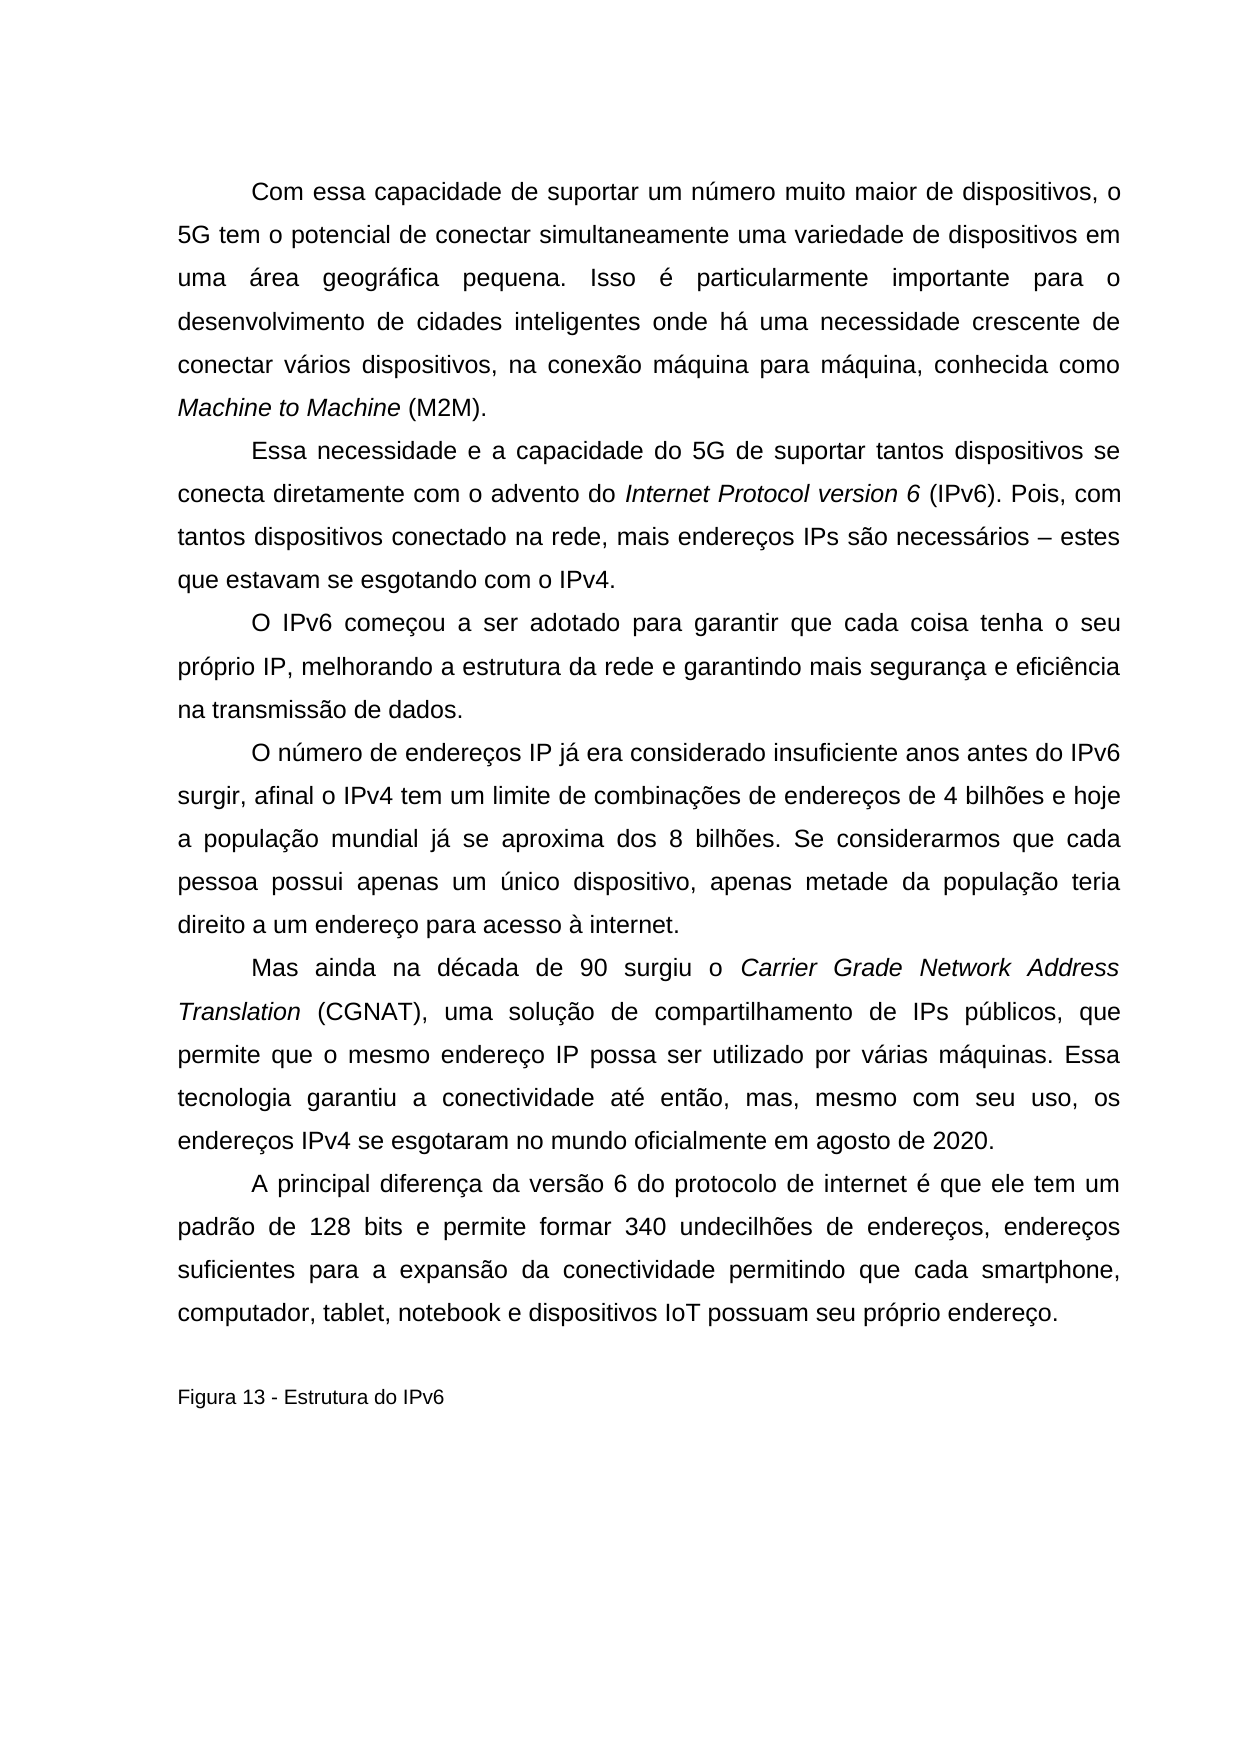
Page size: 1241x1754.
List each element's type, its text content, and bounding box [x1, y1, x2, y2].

text A principal diferença da versão 6 do protocolo de internet é que ele tem um padrão de 128 bits e permite formar 340 undecilhões de endereços, endereços suficientes para a expansão da conectividade permitindo que cada smartphone, computador, tablet, notebook e dispositivos IoT possuam seu próprio endereço. [177, 1169, 1122, 1327]
text Com essa capacidade de suportar um número muito maior de dispositivos, o 5G tem o potencial de conectar simultaneamente uma variedade de dispositivos em uma área geográfica pequena. Isso é particularmente importante para o desenvolvimento de cidades inteligentes onde há uma necessidade crescente de conectar vários dispositivos, na conexão máquina para máquina, conhecida como Machine to Machine (M2M). [177, 177, 1122, 422]
text Mas ainda na década de 90 surgiu o Carrier Grade Network Address Translation (CGNAT), uma solução de compartilhamento de IPs públicos, que permite que o mesmo endereço IP possa ser utilizado por várias máquinas. Essa tecnologia garantiu a conectividade até então, mas, mesmo com seu uso, os endereços IPv4 se esgotaram no mundo oficialmente em agosto de 2020. [177, 953, 1122, 1155]
text Figura 13 - Estrutura do IPv6 [177, 1385, 1122, 1409]
text O IPv6 começou a ser adotado para garantir que cada coisa tenha o seu próprio IP, melhorando a estrutura da rede e garantindo mais segurança e eficiência na transmissão de dados. [177, 608, 1122, 723]
text O número de endereços IP já era considerado insuficiente anos antes do IPv6 surgir, afinal o IPv4 tem um limite de combinações de endereços de 4 bilhões e hoje a população mundial já se aproxima dos 8 bilhões. Se considerarmos que cada pessoa possui apenas um único dispositivo, apenas metade da população teria direito a um endereço para acesso à internet. [177, 738, 1122, 939]
text Essa necessidade e a capacidade do 5G de suportar tantos dispositivos se conecta diretamente com o advento do Internet Protocol version 6 (IPv6). Pois, com tantos dispositivos conectado na rede, mais endereços IPs são necessários – estes que estavam se esgotando com o IPv4. [177, 436, 1122, 594]
